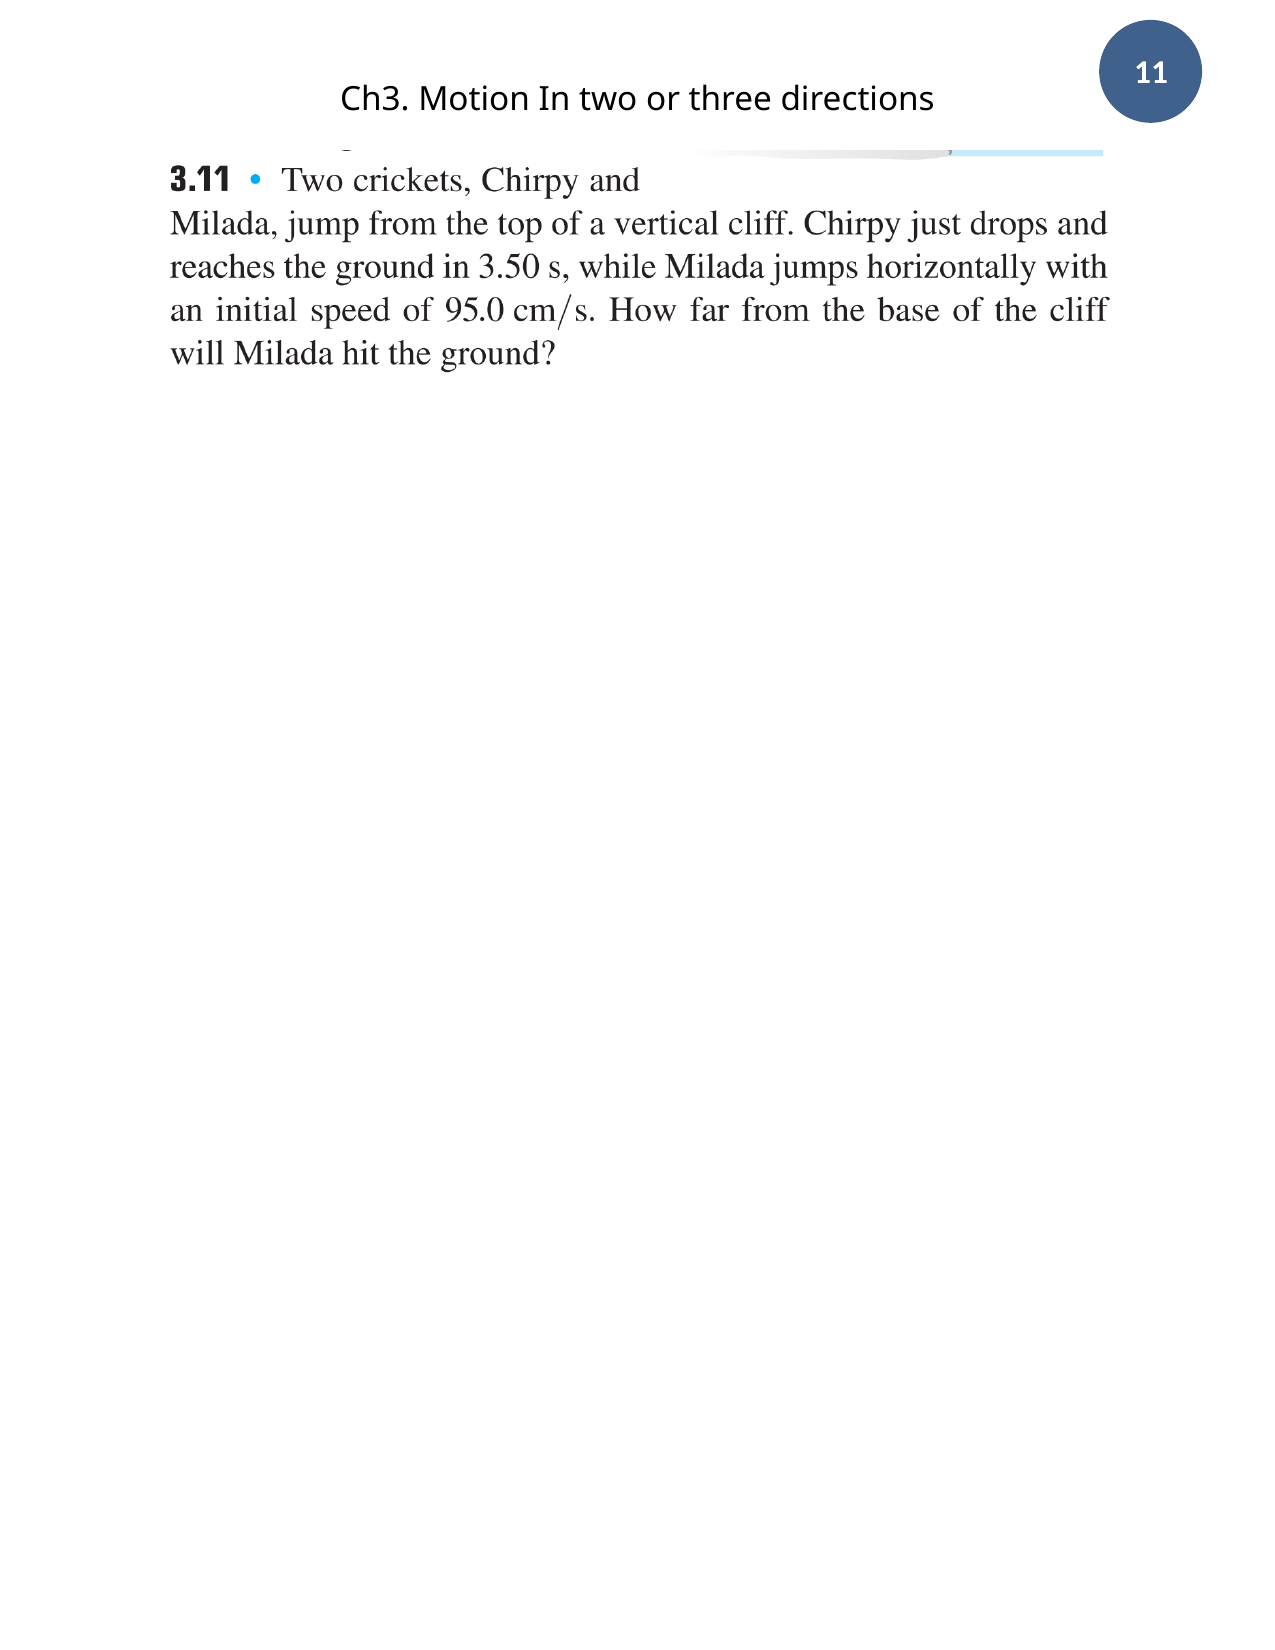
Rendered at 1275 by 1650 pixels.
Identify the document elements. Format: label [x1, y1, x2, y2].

picture [150, 150, 1125, 376]
